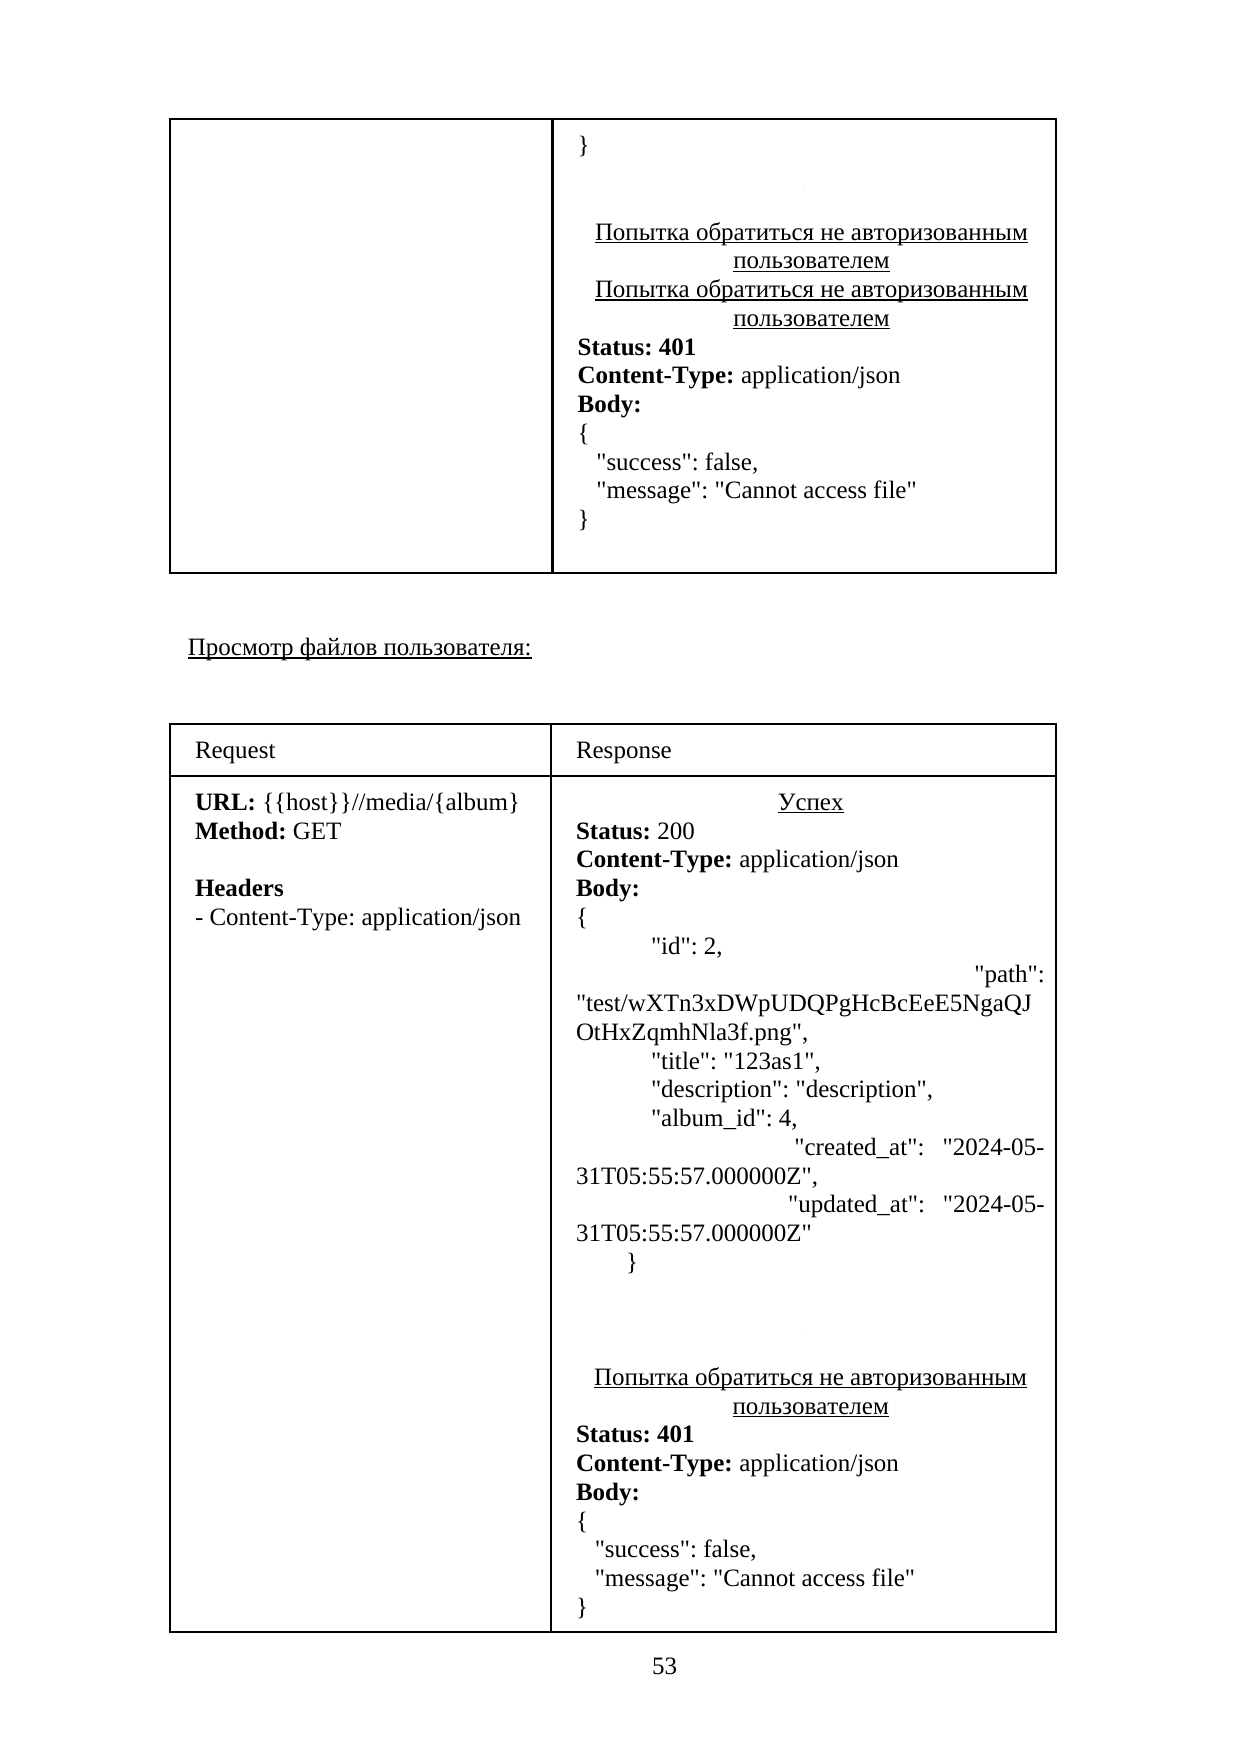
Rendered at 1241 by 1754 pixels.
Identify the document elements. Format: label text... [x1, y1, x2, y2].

table_header Response [552, 725, 1055, 774]
table_header Request [171, 725, 550, 774]
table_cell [554, 120, 1055, 572]
text Просмотр файлов пользователя: [188, 632, 1152, 661]
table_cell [171, 120, 551, 572]
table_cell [552, 777, 1055, 1631]
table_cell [171, 777, 550, 1631]
